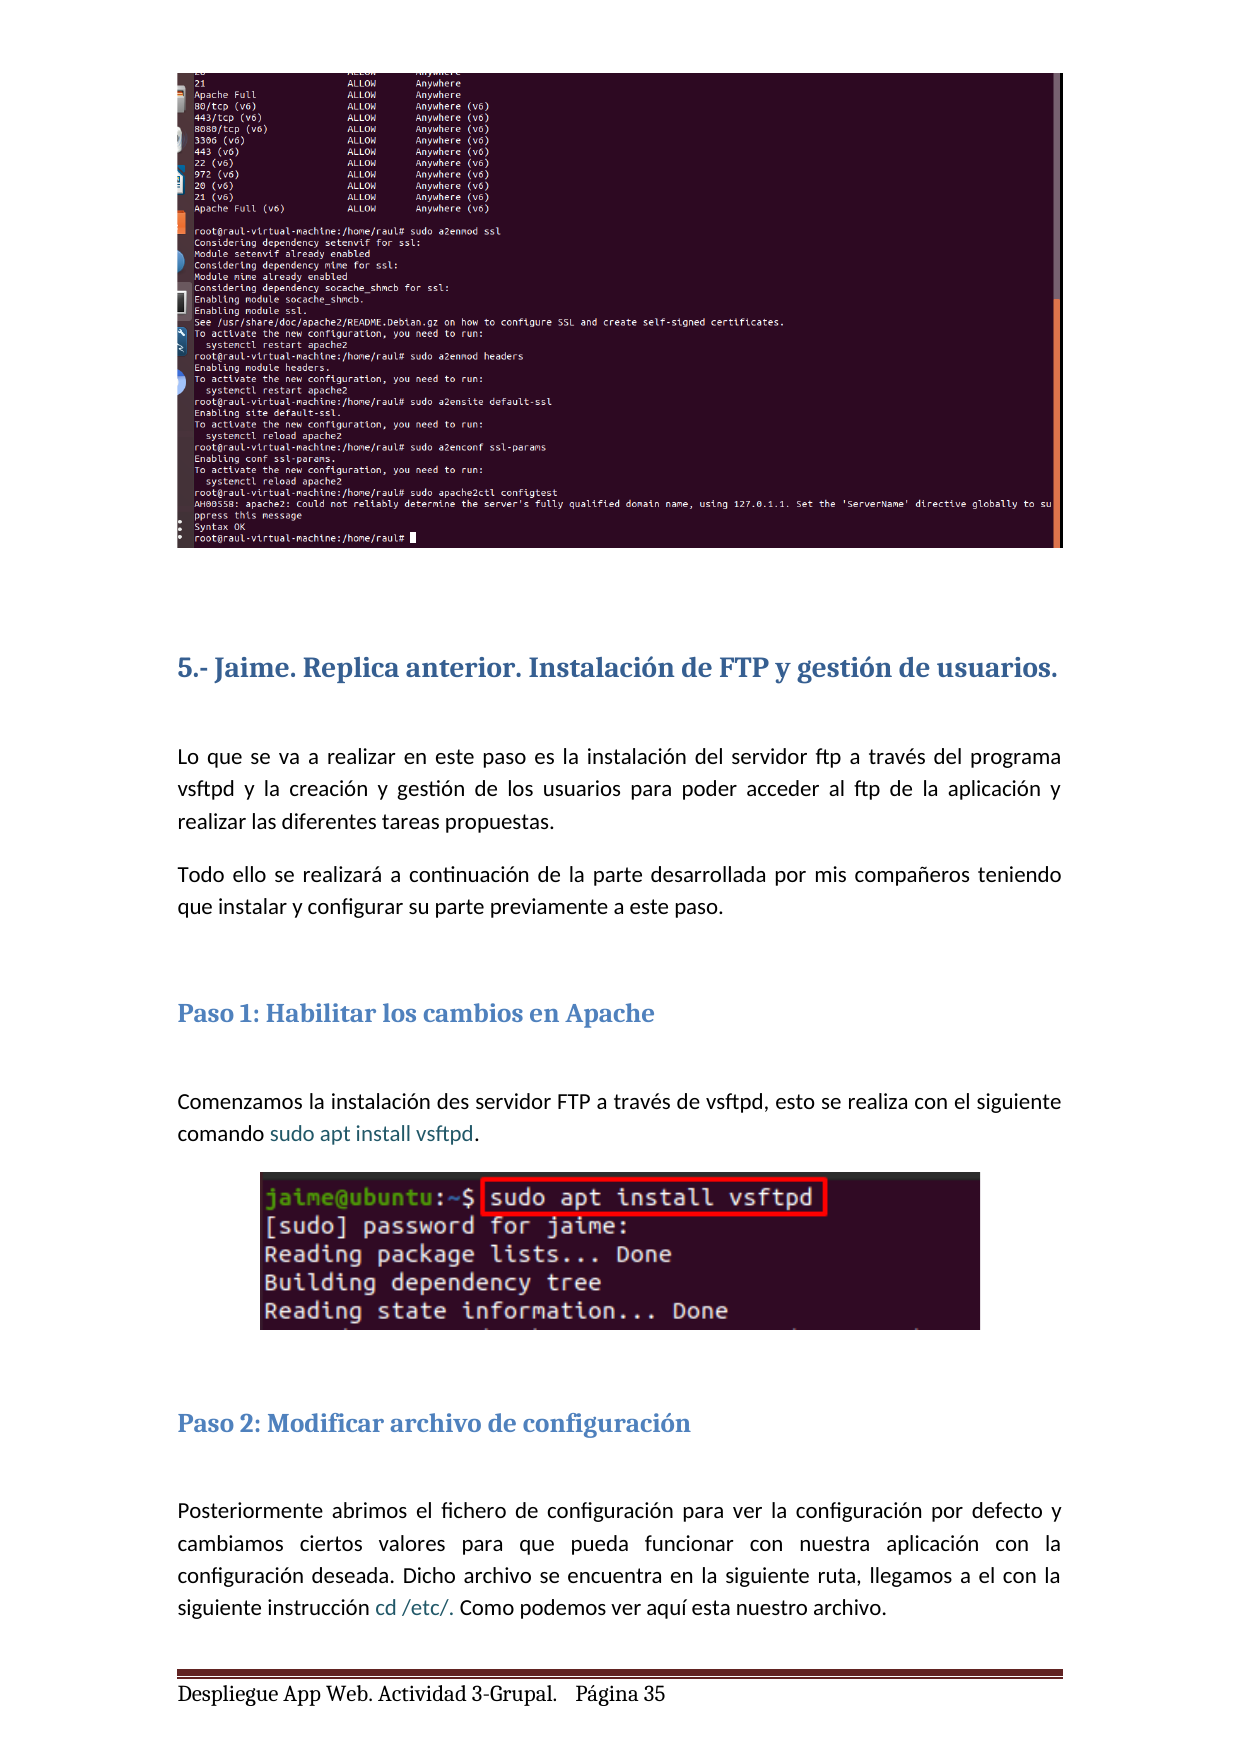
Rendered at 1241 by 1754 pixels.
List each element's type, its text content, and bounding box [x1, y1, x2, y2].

subtitle Paso 1: Habilitar los cambios en Apache [177, 998, 1063, 1029]
picture [177, 73, 1063, 548]
picture [260, 1172, 981, 1330]
subtitle 5.- Jaime. Replica anterior. Instalación de FTP y gestión de usuarios. [177, 651, 1063, 684]
subtitle Paso 2: Modificar archivo de configuración [177, 1408, 1063, 1439]
text Comenzamos la instalación des servidor FTP a través de vsftpd, esto se realiza con el siguiente comando sudo apt install vsftpd. [177, 1087, 1063, 1147]
text Lo que se va a realizar en este paso es la instalación del servidor ftp a través del programa vsftpd y la creación y gestión de los usuarios para poder acceder al ftp de la aplicación y realizar las diferentes tareas propuestas. [177, 742, 1063, 835]
text Todo ello se realizará a continuación de la parte desarrollada por mis compañeros teniendo que instalar y configurar su parte previamente a este paso. [177, 860, 1063, 920]
text Posteriormente abrimos el fichero de configuración para ver la configuración por defecto y cambiamos ciertos valores para que pueda funcionar con nuestra aplicación con la configuración deseada. Dicho archivo se encuentra en la siguiente ruta, llegamos a el con la siguiente instrucción cd /etc/. Como podemos ver aquí esta nuestro archivo. [177, 1497, 1063, 1621]
